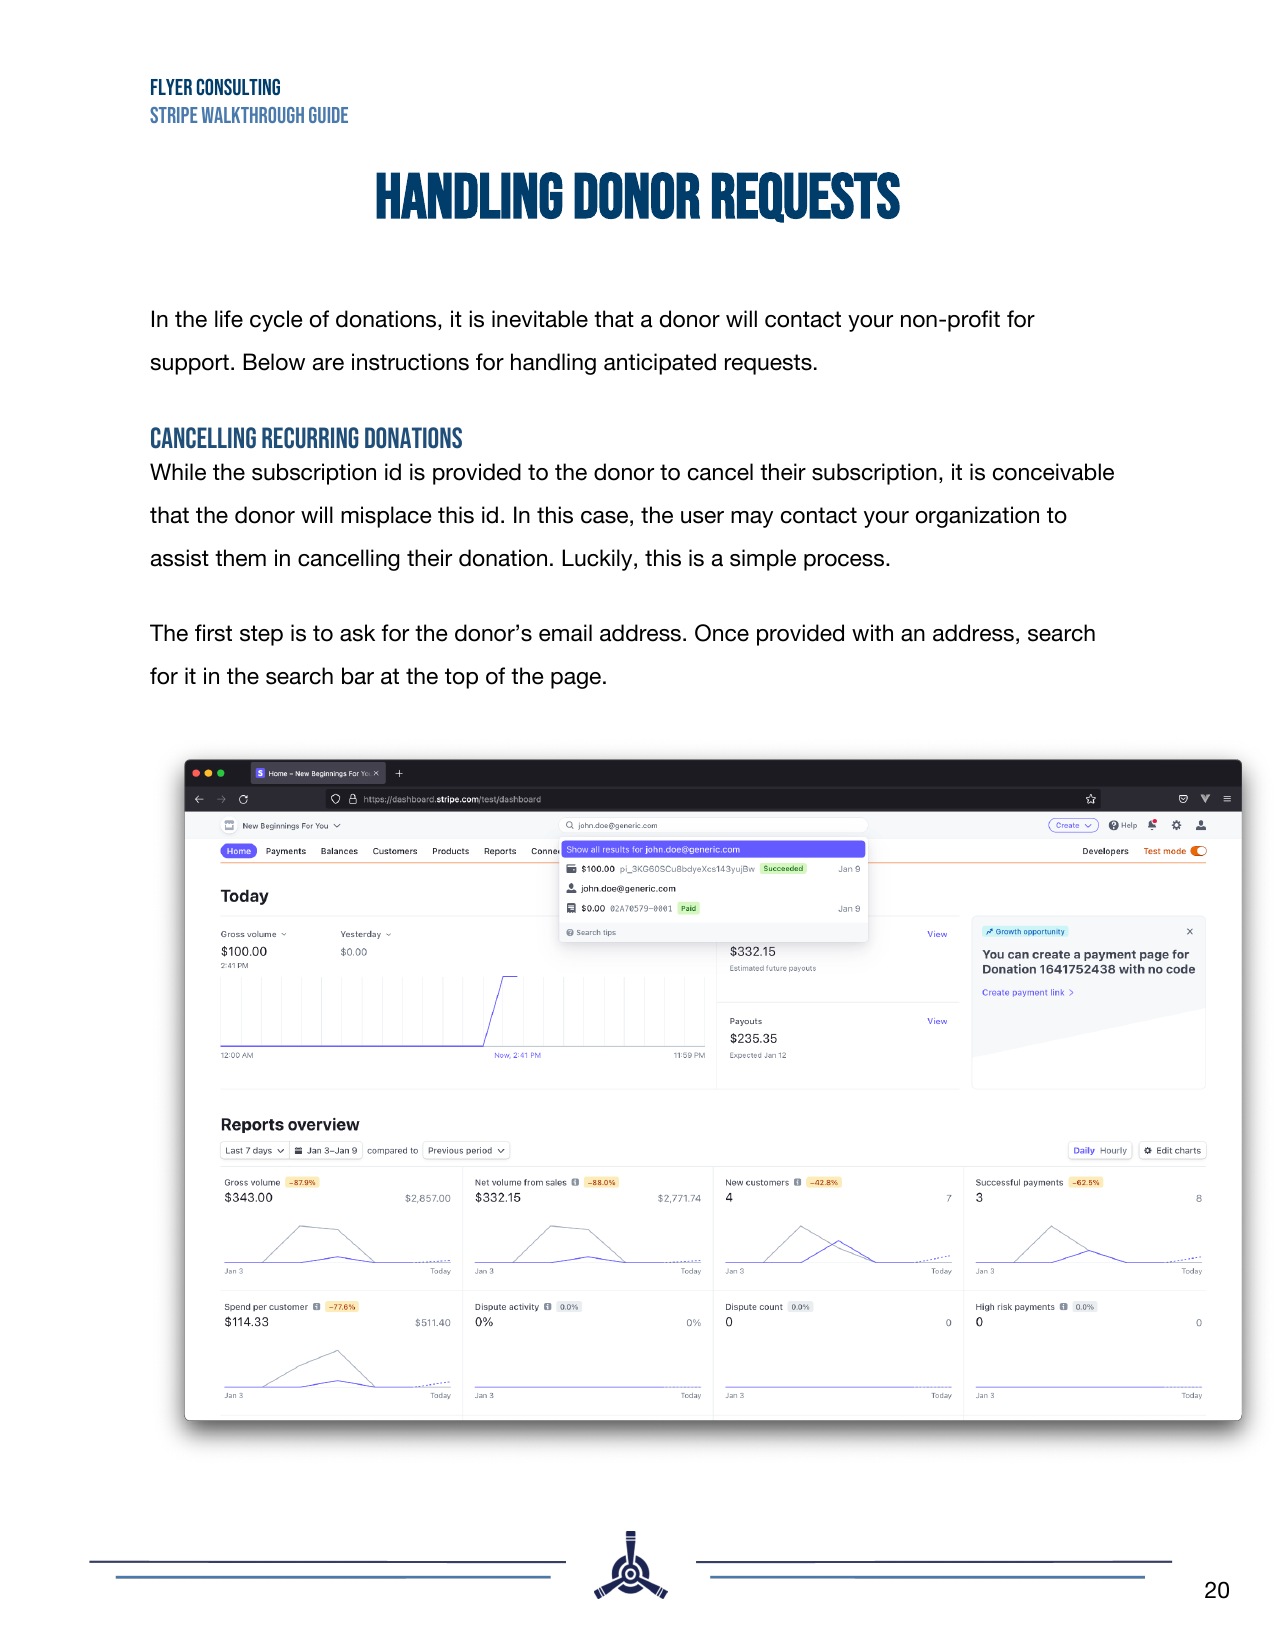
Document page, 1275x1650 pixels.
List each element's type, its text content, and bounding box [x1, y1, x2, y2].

subtitle Cancelling recurring donations [150, 423, 1125, 458]
text While the subscription id is provided to the donor to cancel their subscription, it is conceivable that the donor will misplace this id. In this case, the user may contact your organization to assist them in cancelling their donation. Luckily, this is a simple process. [150, 458, 1125, 573]
text The first step is to ask for the donor’s email address. Once provided with an address, search for it in the search bar at the top of the page. [150, 619, 1125, 691]
text In the life cycle of donations, it is inevitable that a donor will contact your non-profit for support. Below are instructions for handling anticipated requests. [150, 305, 1125, 377]
picture [150, 736, 1275, 1466]
picture [89, 1531, 1173, 1599]
subtitle Handling Donor Requests [150, 161, 1125, 236]
